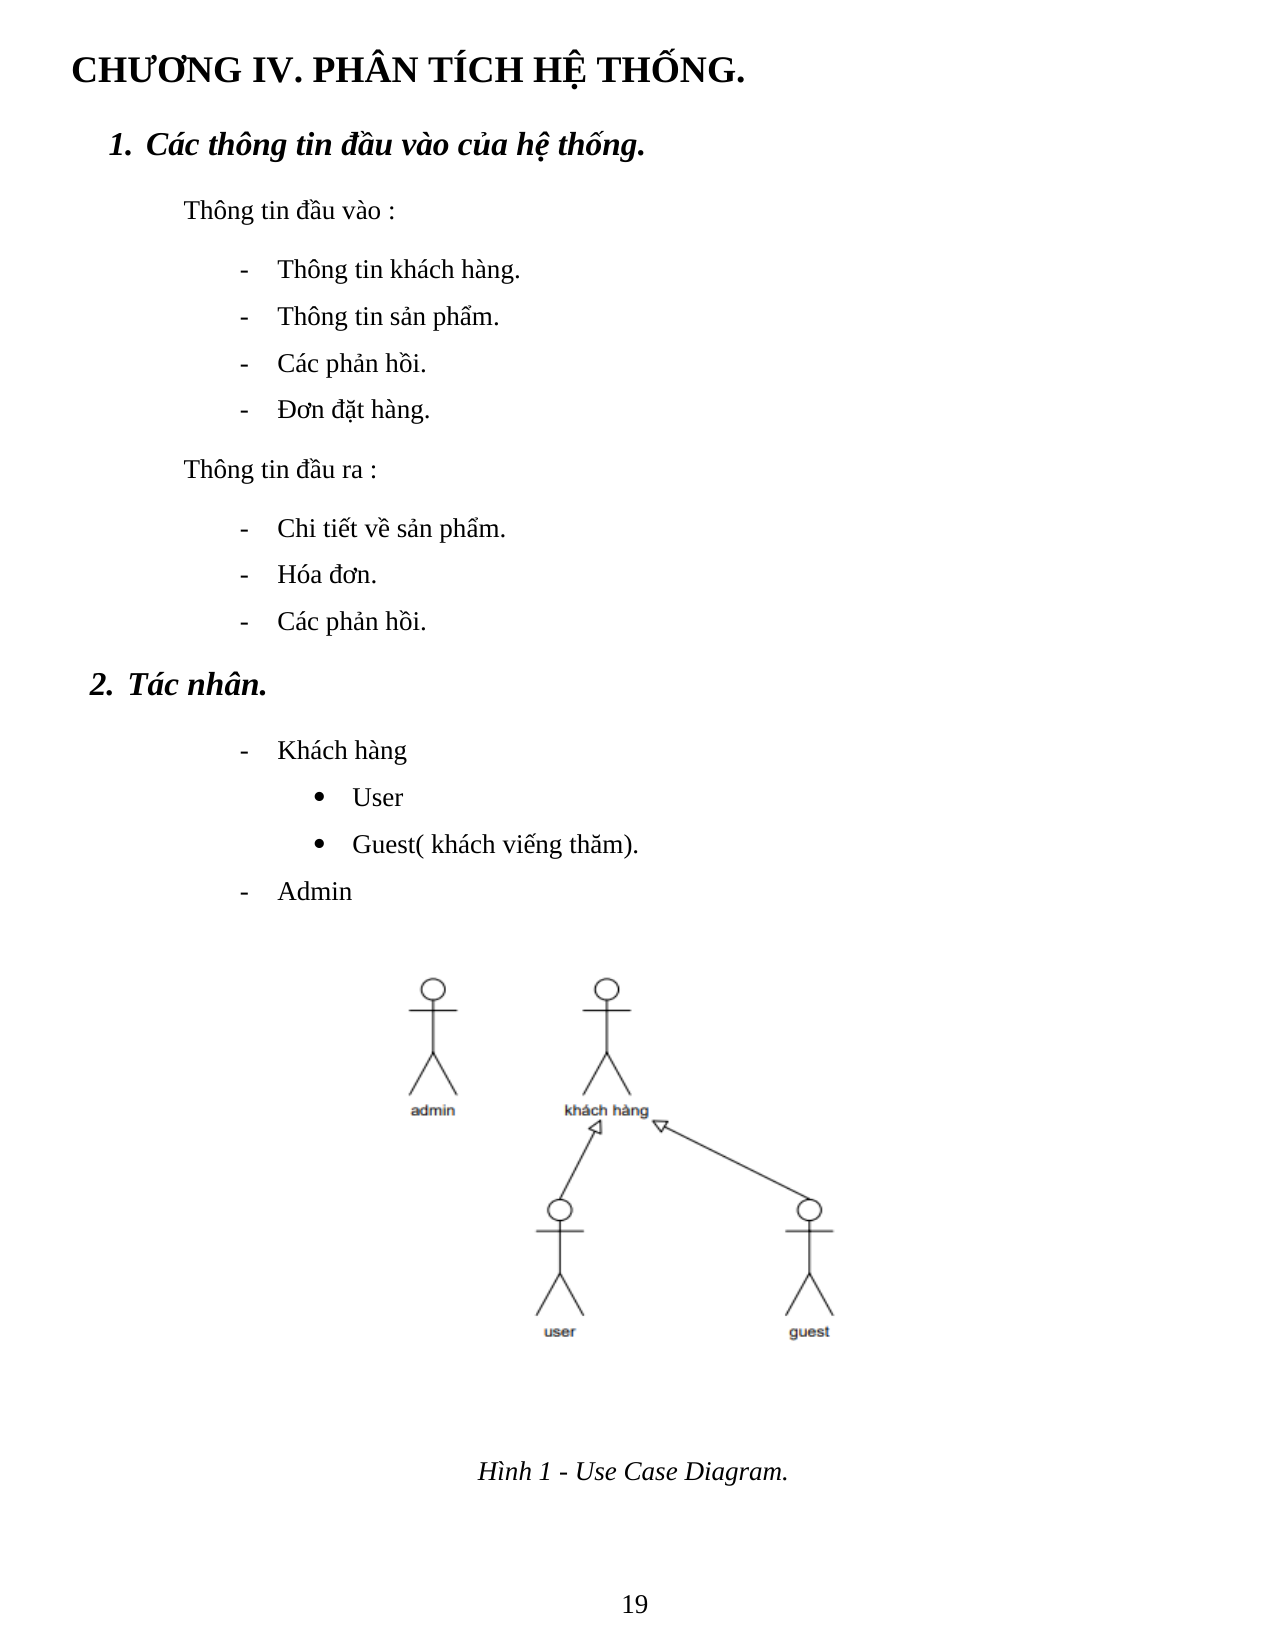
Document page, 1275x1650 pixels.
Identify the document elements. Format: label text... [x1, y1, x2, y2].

list Các phản hồi. [239, 605, 1198, 636]
subtitle Tác nhân. [89, 664, 1198, 703]
list Thông tin sản phẩm. [239, 300, 1198, 331]
text Thông tin đầu ra : [183, 453, 1198, 484]
list Hóa đơn. [239, 559, 1198, 590]
list Các phản hồi. [239, 347, 1198, 378]
list Guest( khách viếng thăm). [314, 828, 1198, 859]
list Khách hàng [239, 734, 1198, 766]
subtitle Các thông tin đầu vào của hệ thống. [108, 124, 1198, 163]
list Đơn đặt hàng. [239, 394, 1198, 425]
text Thông tin đầu vào : [183, 194, 1198, 226]
list Admin [239, 875, 1198, 906]
list User [314, 781, 1198, 812]
list Chi tiết về sản phẩm. [239, 512, 1198, 543]
subtitle CHƯƠNG IV. PHÂN TÍCH HỆ THỐNG. [71, 47, 1198, 90]
picture [323, 964, 933, 1412]
list Thông tin khách hàng. [239, 254, 1198, 285]
